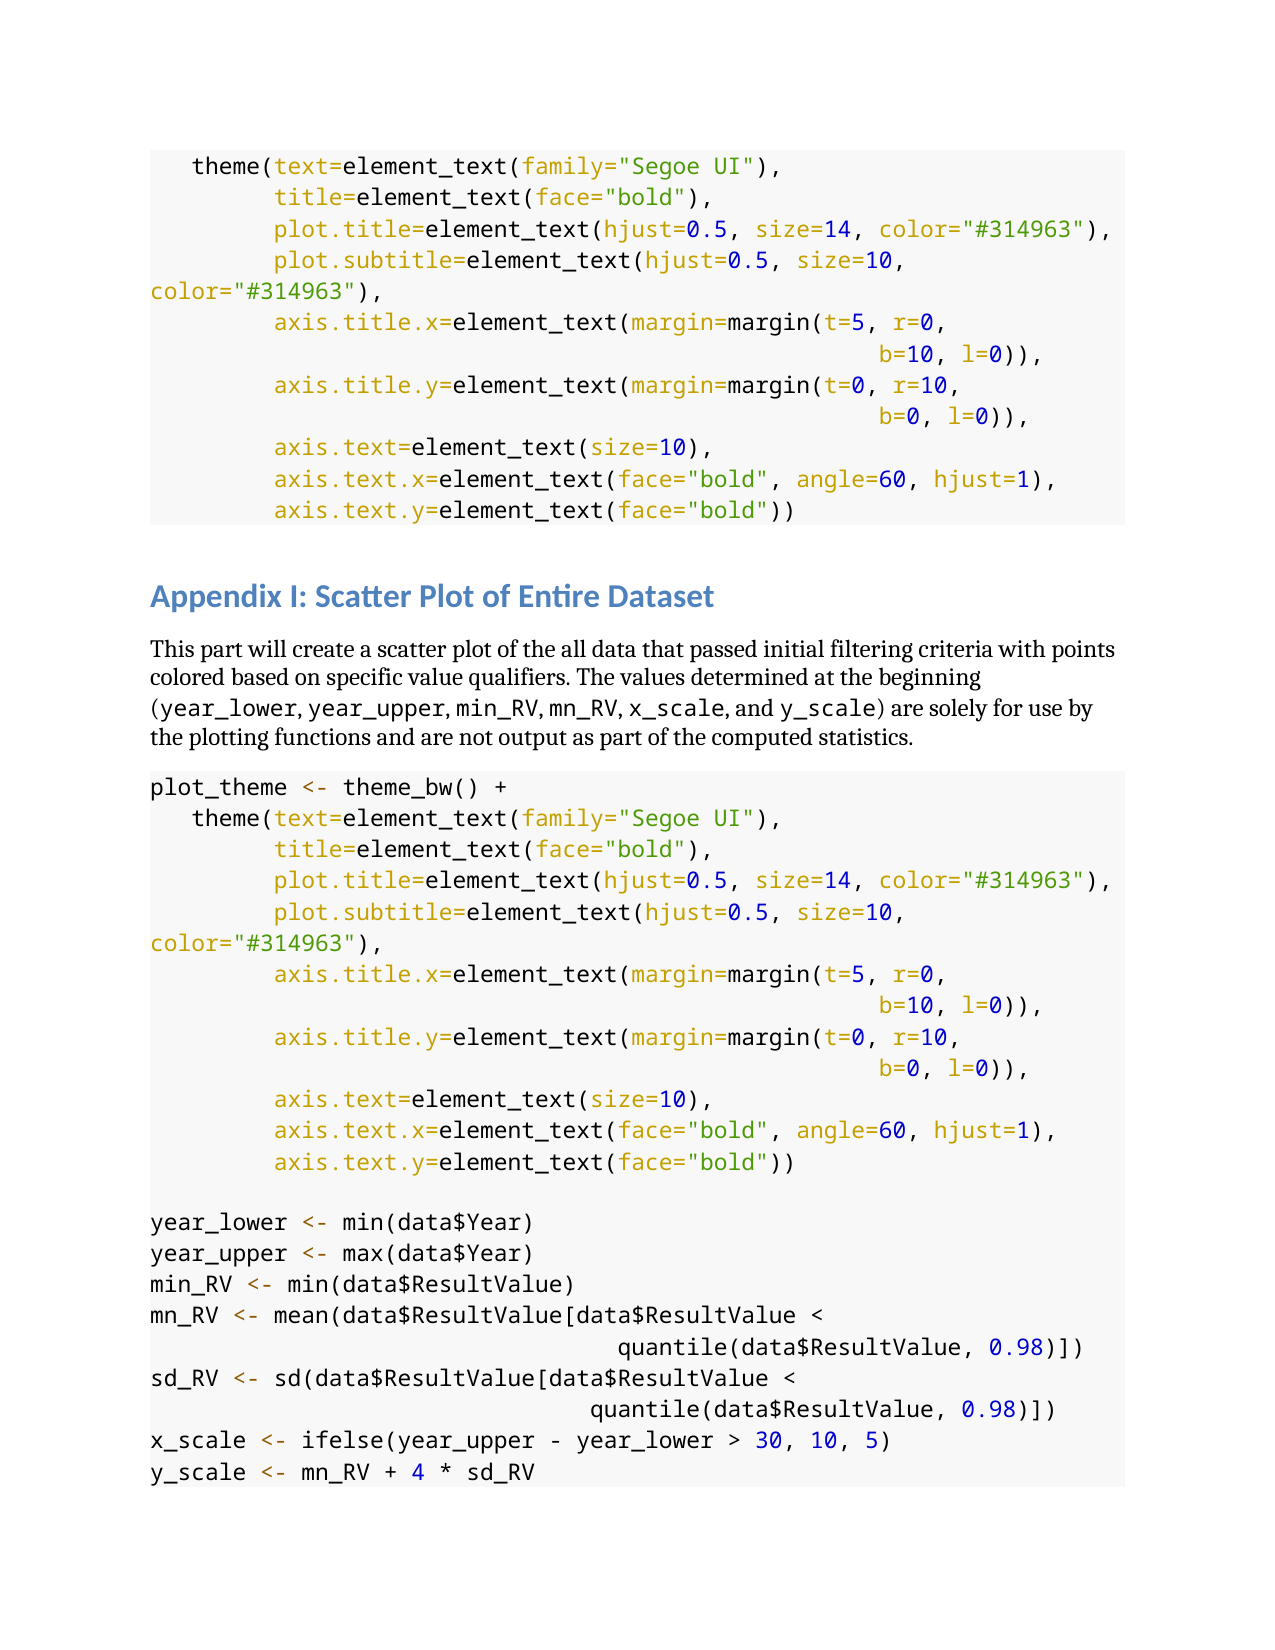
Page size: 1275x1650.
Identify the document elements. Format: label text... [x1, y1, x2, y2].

subtitle Appendix I: Scatter Plot of Entire Dataset [150, 575, 1125, 616]
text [150, 150, 1125, 525]
text This part will create a scatter plot of the all data that passed initial filtering criteria with points colored based on specific value qualifiers. The values determined at the beginning (year_lower, year_upper, min_RV, mn_RV, x_scale, and y_scale) are solely for use by the plotting functions and are not output as part of the computed statistics. [150, 634, 1125, 752]
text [150, 771, 1125, 1487]
